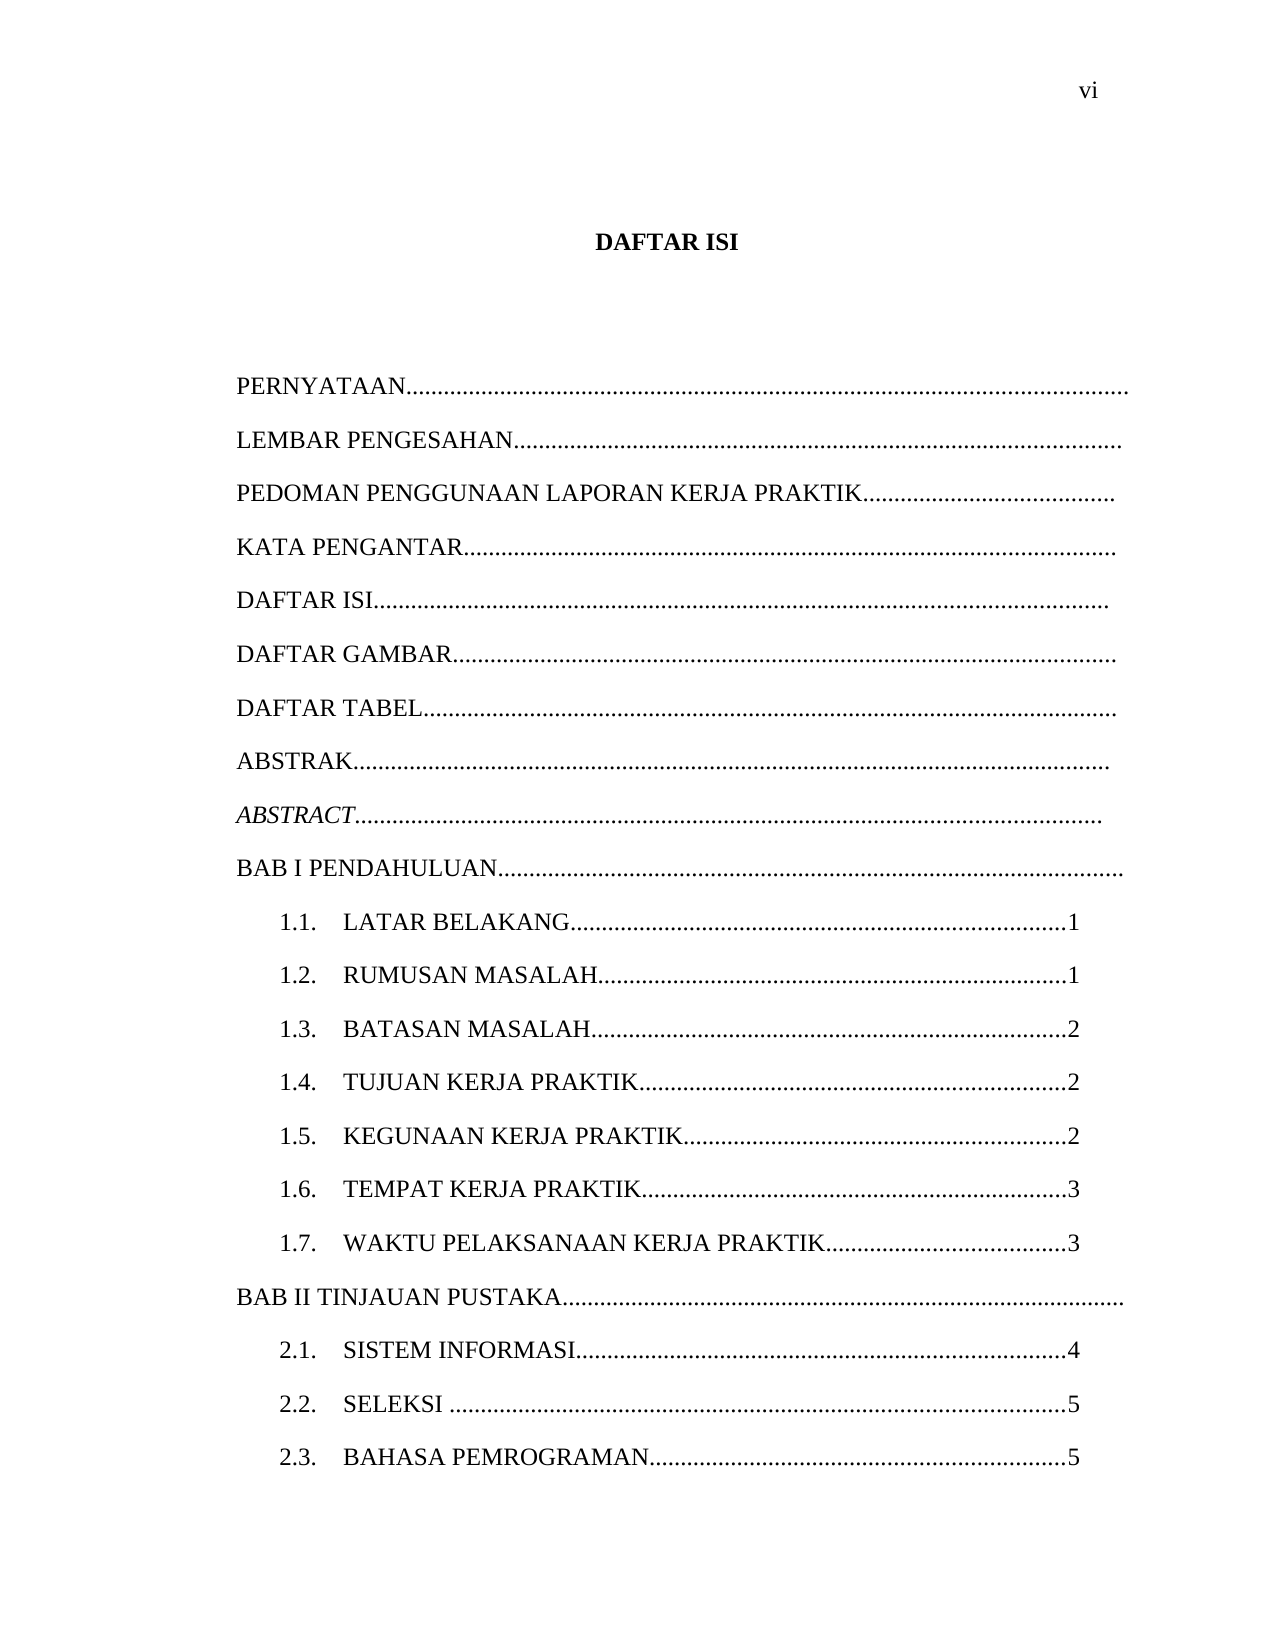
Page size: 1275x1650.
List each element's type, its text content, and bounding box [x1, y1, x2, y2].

subtitle DAFTAR ISI [236, 227, 1098, 256]
